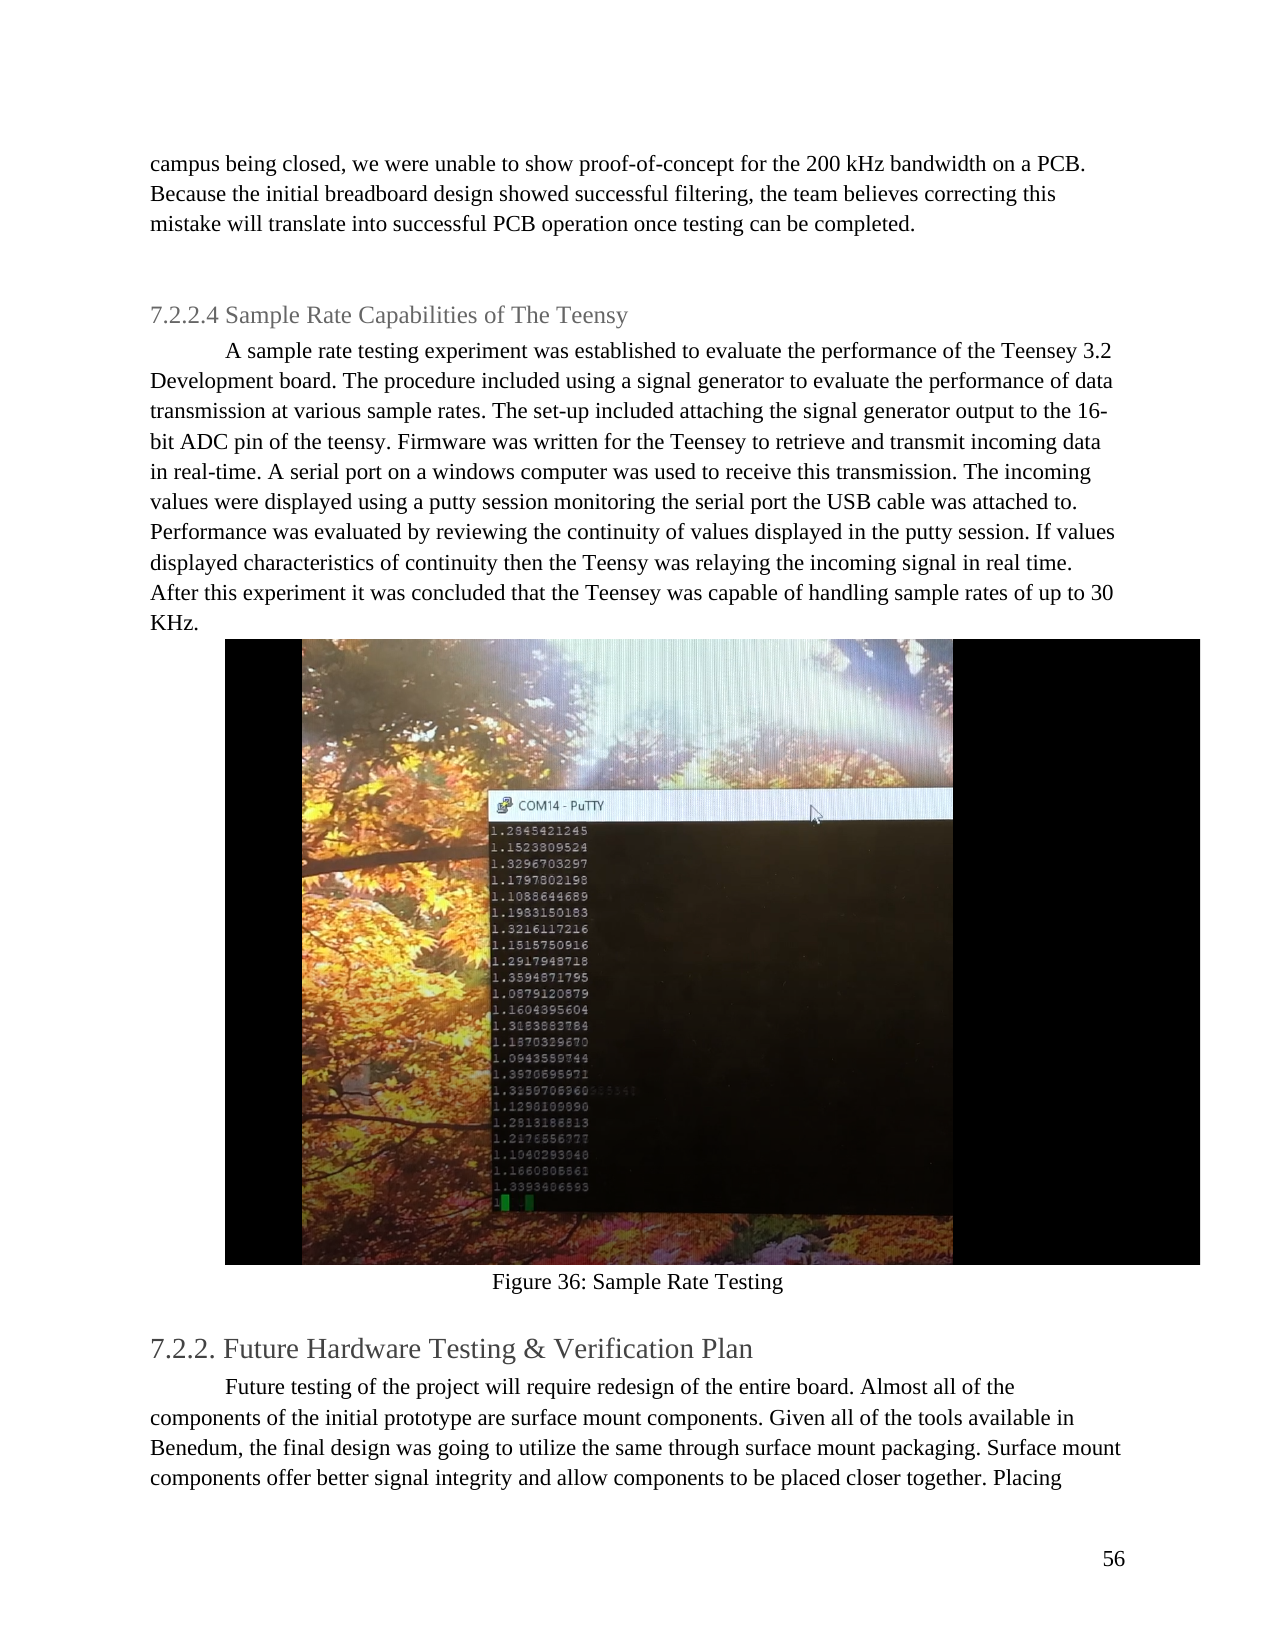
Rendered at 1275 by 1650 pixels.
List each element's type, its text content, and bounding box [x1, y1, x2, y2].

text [150, 150, 1125, 237]
subtitle 7.2.2. Future Hardware Testing & Verification Plan [150, 1332, 1125, 1365]
text Figure 36: Sample Rate Testing [150, 1268, 1125, 1294]
picture [225, 639, 1200, 1265]
subtitle 7.2.2.4 Sample Rate Capabilities of The Teensy [150, 300, 1125, 329]
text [150, 1373, 1125, 1490]
text A sample rate testing experiment was established to evaluate the performance of the Teensey 3.2 Development board. The procedure included using a signal generator to evaluate the performance of data transmission at various sample rates. The set-up included attaching the signal generator output to the 16-bit ADC pin of the teensy. Firmware was written for the Teensey to retrieve and transmit incoming data in real-time. A serial port on a windows computer was used to receive this transmission. The incoming values were displayed using a putty session monitoring the serial port the USB cable was attached to. Performance was evaluated by reviewing the continuity of values displayed in the putty session. If values displayed characteristics of continuity then the Teensy was relaying the incoming signal in real time. After this experiment it was concluded that the Teensey was capable of handling sample rates of up to 30 KHz. [150, 337, 1125, 635]
